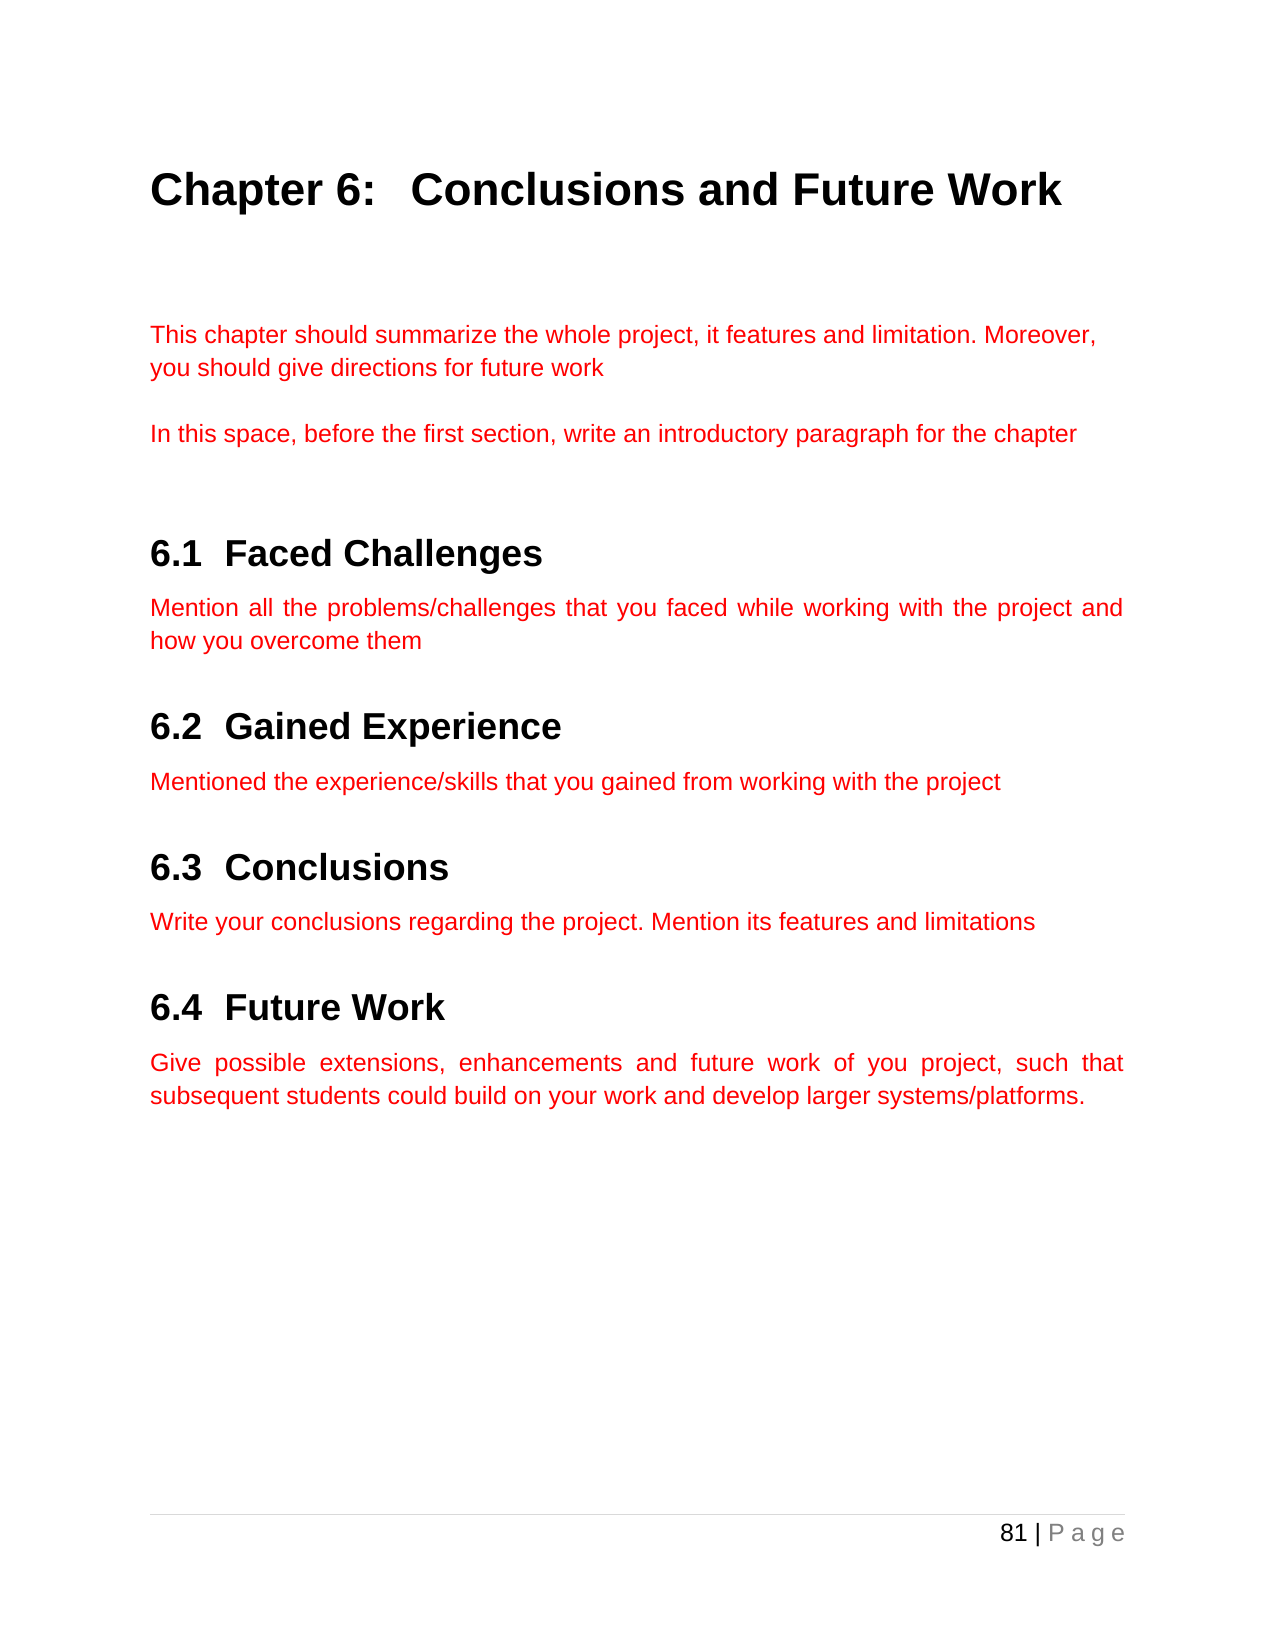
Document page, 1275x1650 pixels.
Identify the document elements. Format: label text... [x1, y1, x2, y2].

text Give possible extensions, enhancements and future work of you project, such that subsequent students could build on your work and develop larger systems/platforms. [150, 1048, 1125, 1109]
subtitle Future Work [150, 986, 1125, 1029]
subtitle Conclusions and Future Work [150, 162, 1125, 215]
text This chapter should summarize the whole project, it features and limitation. Moreover, you should give directions for future work [150, 320, 1125, 382]
subtitle Conclusions [150, 845, 1125, 888]
subtitle Faced Challenges [150, 531, 1125, 574]
text In this space, before the first section, write an introductory paragraph for the chapter [150, 419, 1125, 448]
text Mention all the problems/challenges that you faced while working with the project and how you overcome them [150, 593, 1125, 654]
text Write your conclusions regarding the project. Mention its features and limitations [150, 907, 1125, 936]
subtitle Gained Experience [150, 704, 1125, 747]
text Mentioned the experience/skills that you gained from working with the project [150, 766, 1125, 795]
